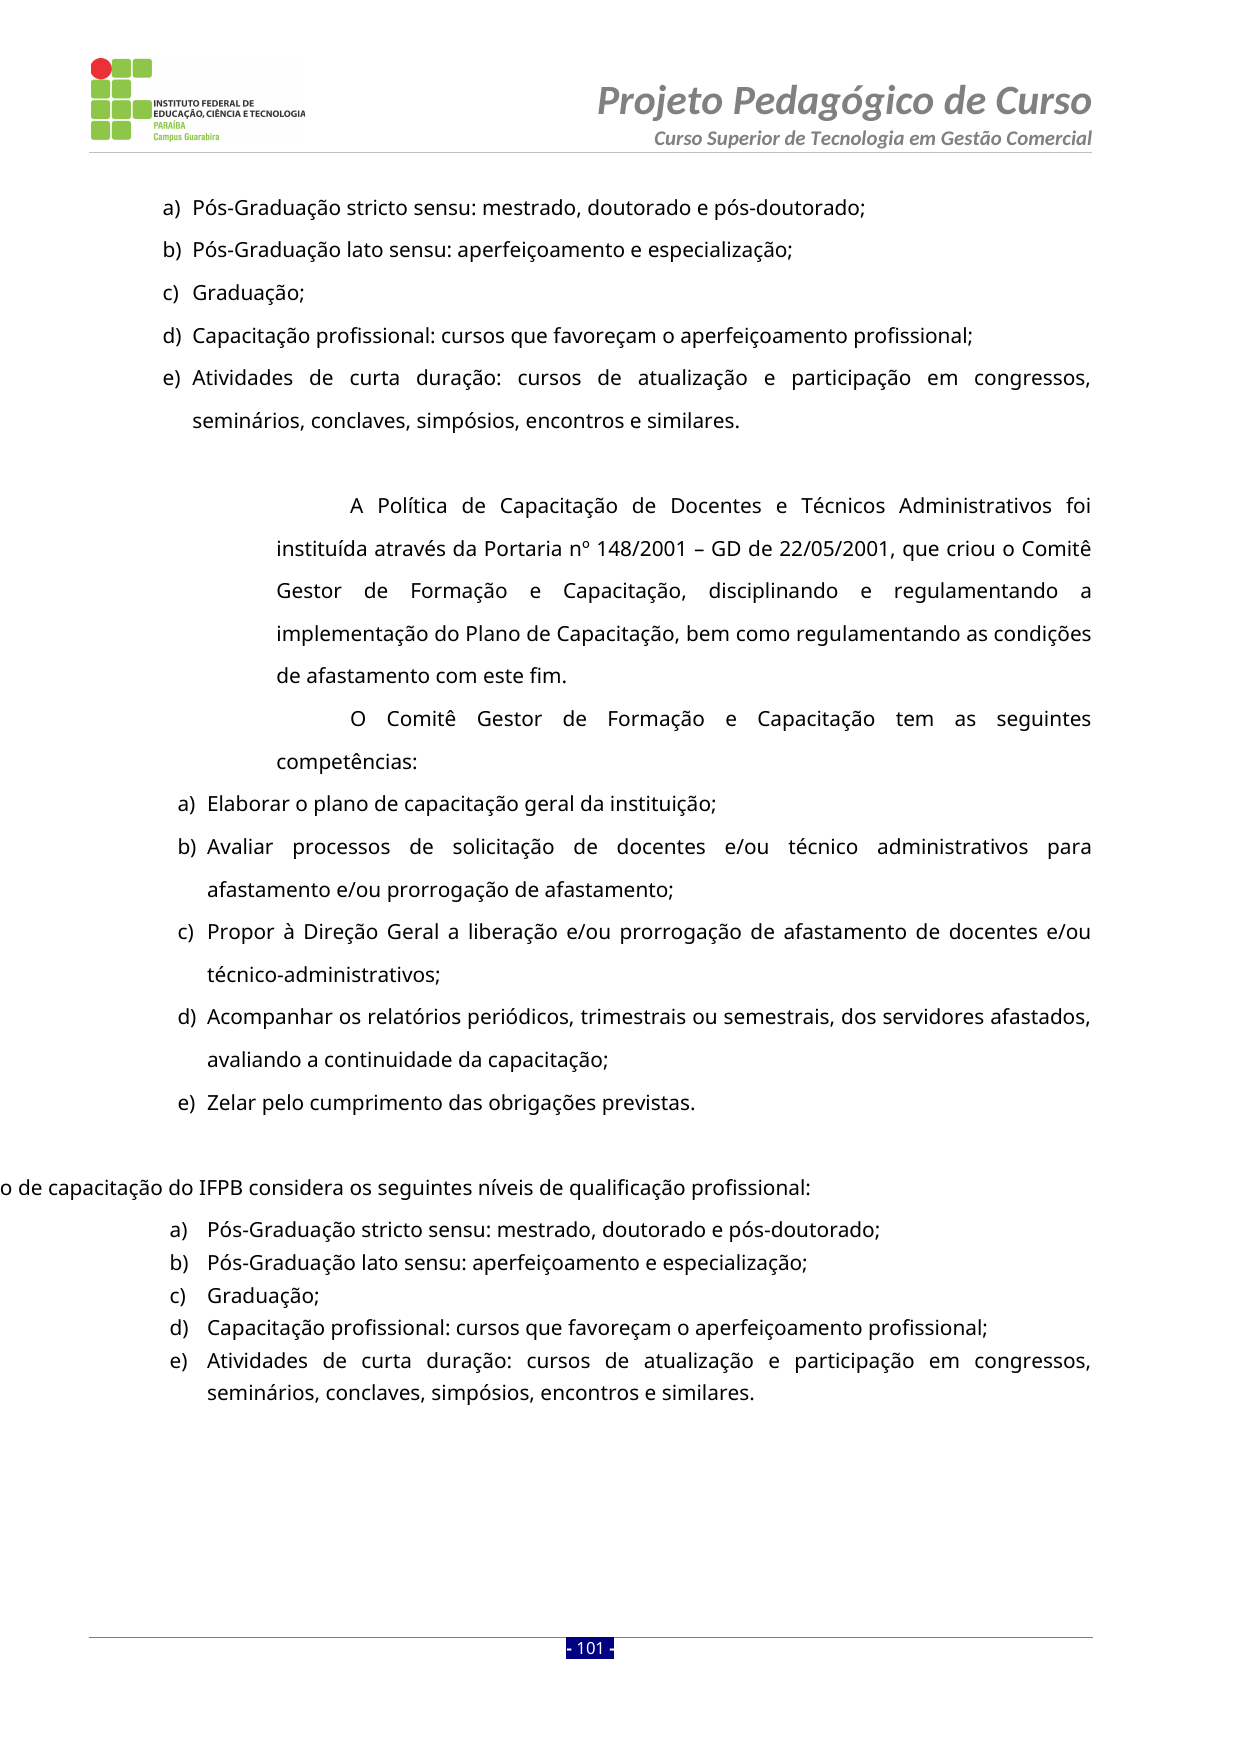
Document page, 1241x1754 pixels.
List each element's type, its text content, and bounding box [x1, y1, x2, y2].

list Capacitação profissional: cursos que favoreçam o aperfeiçoamento profissional; [162, 321, 1092, 349]
text A Política de Capacitação de Docentes e Técnicos Administrativos foi instituída através da Portaria nº 148/2001 – GD de 22/05/2001, que criou o Comitê Gestor de Formação e Capacitação, disciplinando e regulamentando a implementação do Plano de Capacitação, bem como regulamentando as condições de afastamento com este fim. [276, 491, 1092, 690]
list Graduação; [162, 278, 1092, 307]
text O Plano de capacitação do IFPB considera os seguintes níveis de qualificação profissional: [0, 1173, 1092, 1201]
list Propor à Direção Geral a liberação e/ou prorrogação de afastamento de docentes e/ou técnico-administrativos; [177, 917, 1092, 988]
list Avaliar processos de solicitação de docentes e/ou técnico administrativos para afastamento e/ou prorrogação de afastamento; [177, 832, 1092, 903]
list Zelar pelo cumprimento das obrigações previstas. [177, 1088, 1092, 1116]
list Atividades de curta duração: cursos de atualização e participação em congressos, seminários, conclaves, simpósios, encontros e similares. [169, 1346, 1092, 1407]
list Pós-Graduação stricto sensu: mestrado, doutorado e pós-doutorado; [169, 1216, 1092, 1244]
list Atividades de curta duração: cursos de atualização e participação em congressos, seminários, conclaves, simpósios, encontros e similares. [162, 363, 1092, 434]
list Pós-Graduação lato sensu: aperfeiçoamento e especialização; [169, 1248, 1092, 1277]
list Capacitação profissional: cursos que favoreçam o aperfeiçoamento profissional; [169, 1313, 1092, 1342]
text O Comitê Gestor de Formação e Capacitação tem as seguintes competências: [276, 704, 1092, 775]
list Elaborar o plano de capacitação geral da instituição; [177, 789, 1092, 818]
list Pós-Graduação stricto sensu: mestrado, doutorado e pós-doutorado; [162, 193, 1092, 221]
picture [91, 58, 306, 142]
list Acompanhar os relatórios periódicos, trimestrais ou semestrais, dos servidores afastados, avaliando a continuidade da capacitação; [177, 1002, 1092, 1073]
list Graduação; [169, 1281, 1092, 1309]
list Pós-Graduação lato sensu: aperfeiçoamento e especialização; [162, 236, 1092, 264]
